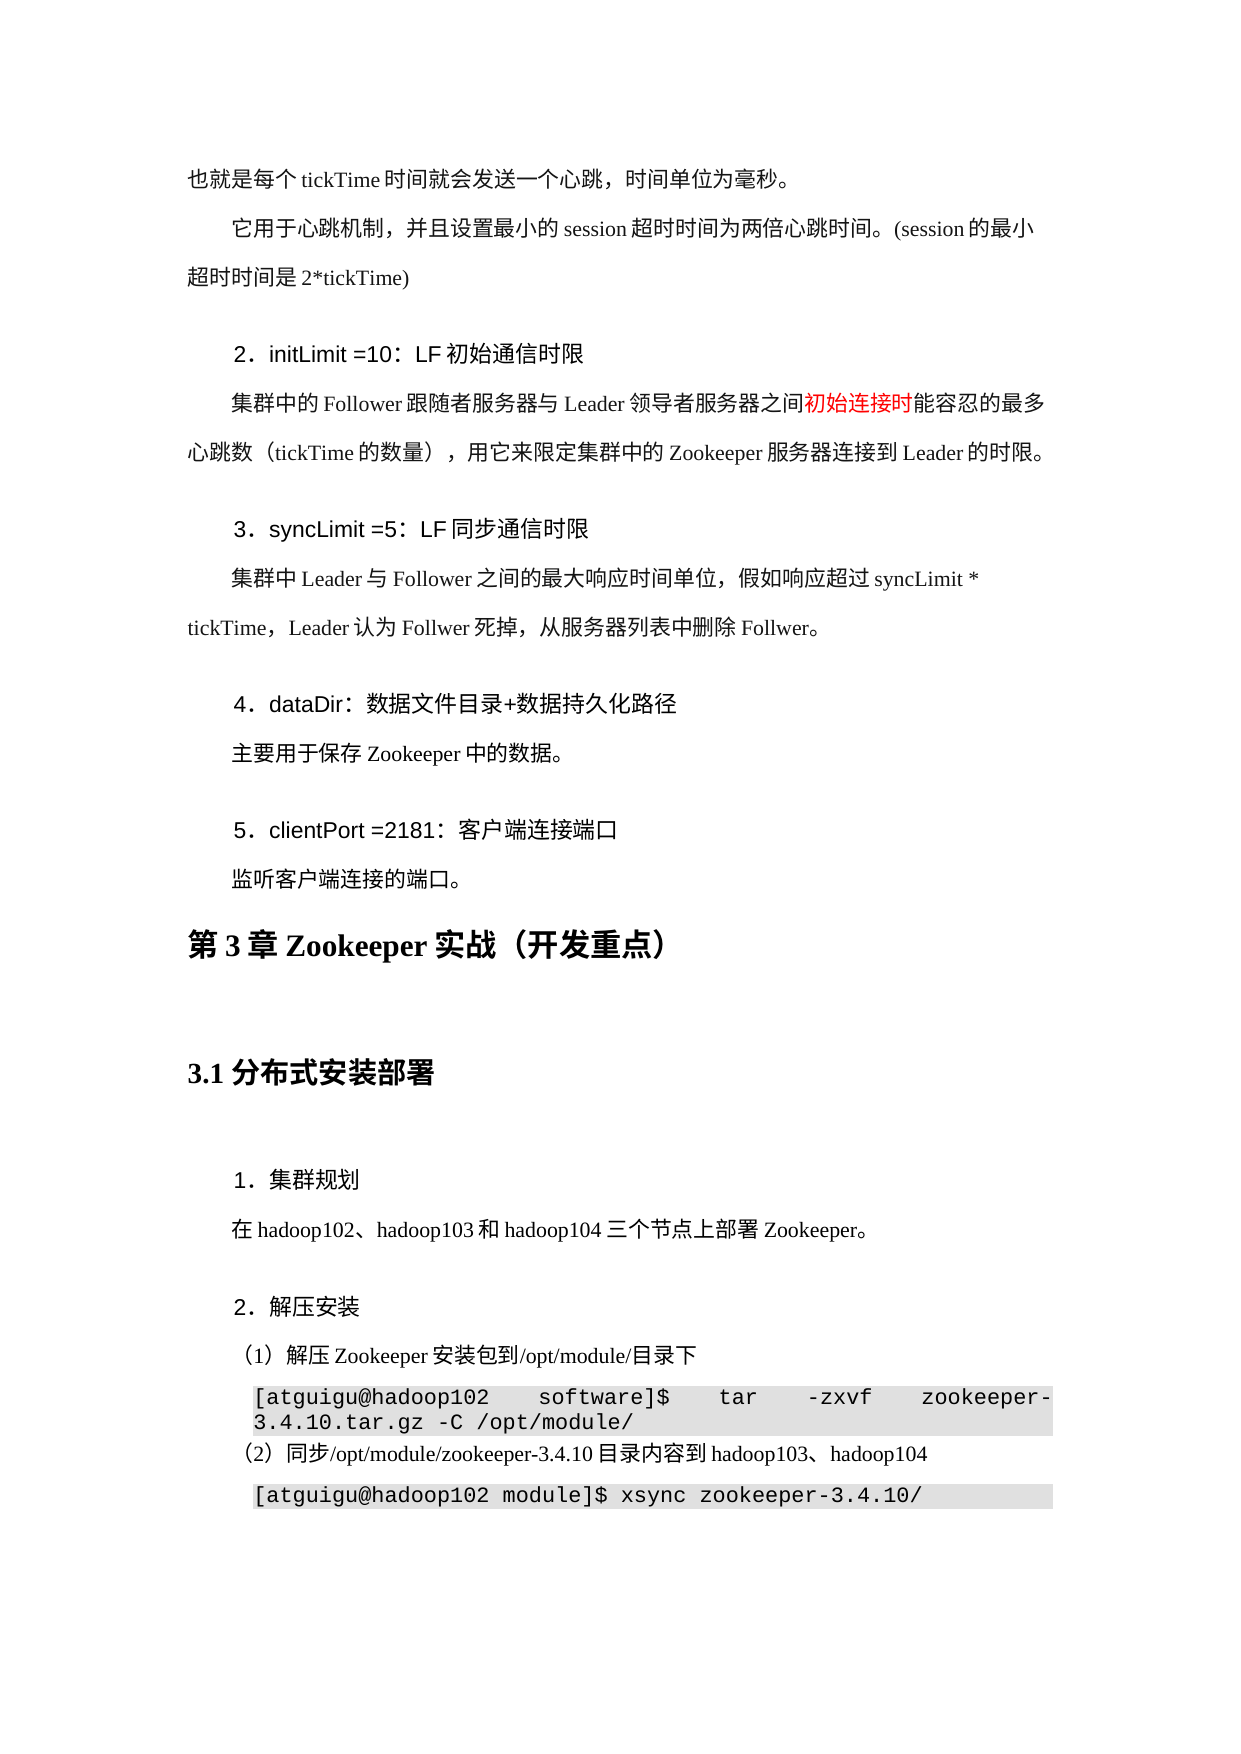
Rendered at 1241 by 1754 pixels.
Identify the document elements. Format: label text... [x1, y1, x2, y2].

text 主要用于保存Zookeeper中的数据。 [187, 735, 1053, 768]
text 3．syncLimit =5：LF同步通信时限 [187, 495, 1053, 560]
text 它用于心跳机制，并且设置最小的session超时时间为两倍心跳时间。(session的最小超时时间是2*tickTime) [187, 210, 1053, 292]
text 1．集群规划 [187, 1146, 1053, 1211]
text （2）同步/opt/module/zookeeper-3.4.10目录内容到hadoop103、hadoop104 [231, 1436, 1053, 1468]
subtitle 3.1 分布式安装部署 [187, 1038, 1053, 1103]
subtitle 第3章 Zookeeper实战（开发重点） [187, 910, 1053, 975]
text [atguigu@hadoop102 software]$ tar -zxvf zookeeper-3.4.10.tar.gz -C /opt/module/ [253, 1386, 1053, 1436]
text 集群中的Follower跟随者服务器与Leader领导者服务器之间初始连接时能容忍的最多心跳数（tickTime的数量），用它来限定集群中的Zookeeper服务器连接到Leader的时限。 [187, 385, 1053, 467]
text 2．解压安装 [187, 1273, 1053, 1338]
text 监听客户端连接的端口。 [187, 862, 1053, 894]
text （1）解压Zookeeper安装包到/opt/module/目录下 [231, 1338, 1053, 1370]
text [187, 162, 1053, 194]
text 在hadoop102、hadoop103和hadoop104三个节点上部署Zookeeper。 [187, 1211, 1053, 1244]
text 2．initLimit =10：LF初始通信时限 [187, 320, 1053, 385]
text 4．dataDir：数据文件目录+数据持久化路径 [187, 670, 1053, 735]
text [atguigu@hadoop102 module]$ xsync zookeeper-3.4.10/ [253, 1484, 1053, 1509]
text 集群中Leader与Follower之间的最大响应时间单位，假如响应超过syncLimit * tickTime，Leader认为Follwer死掉，从服务器列表中删除Follwer。 [187, 560, 1053, 642]
text 5．clientPort =2181：客户端连接端口 [187, 797, 1053, 862]
